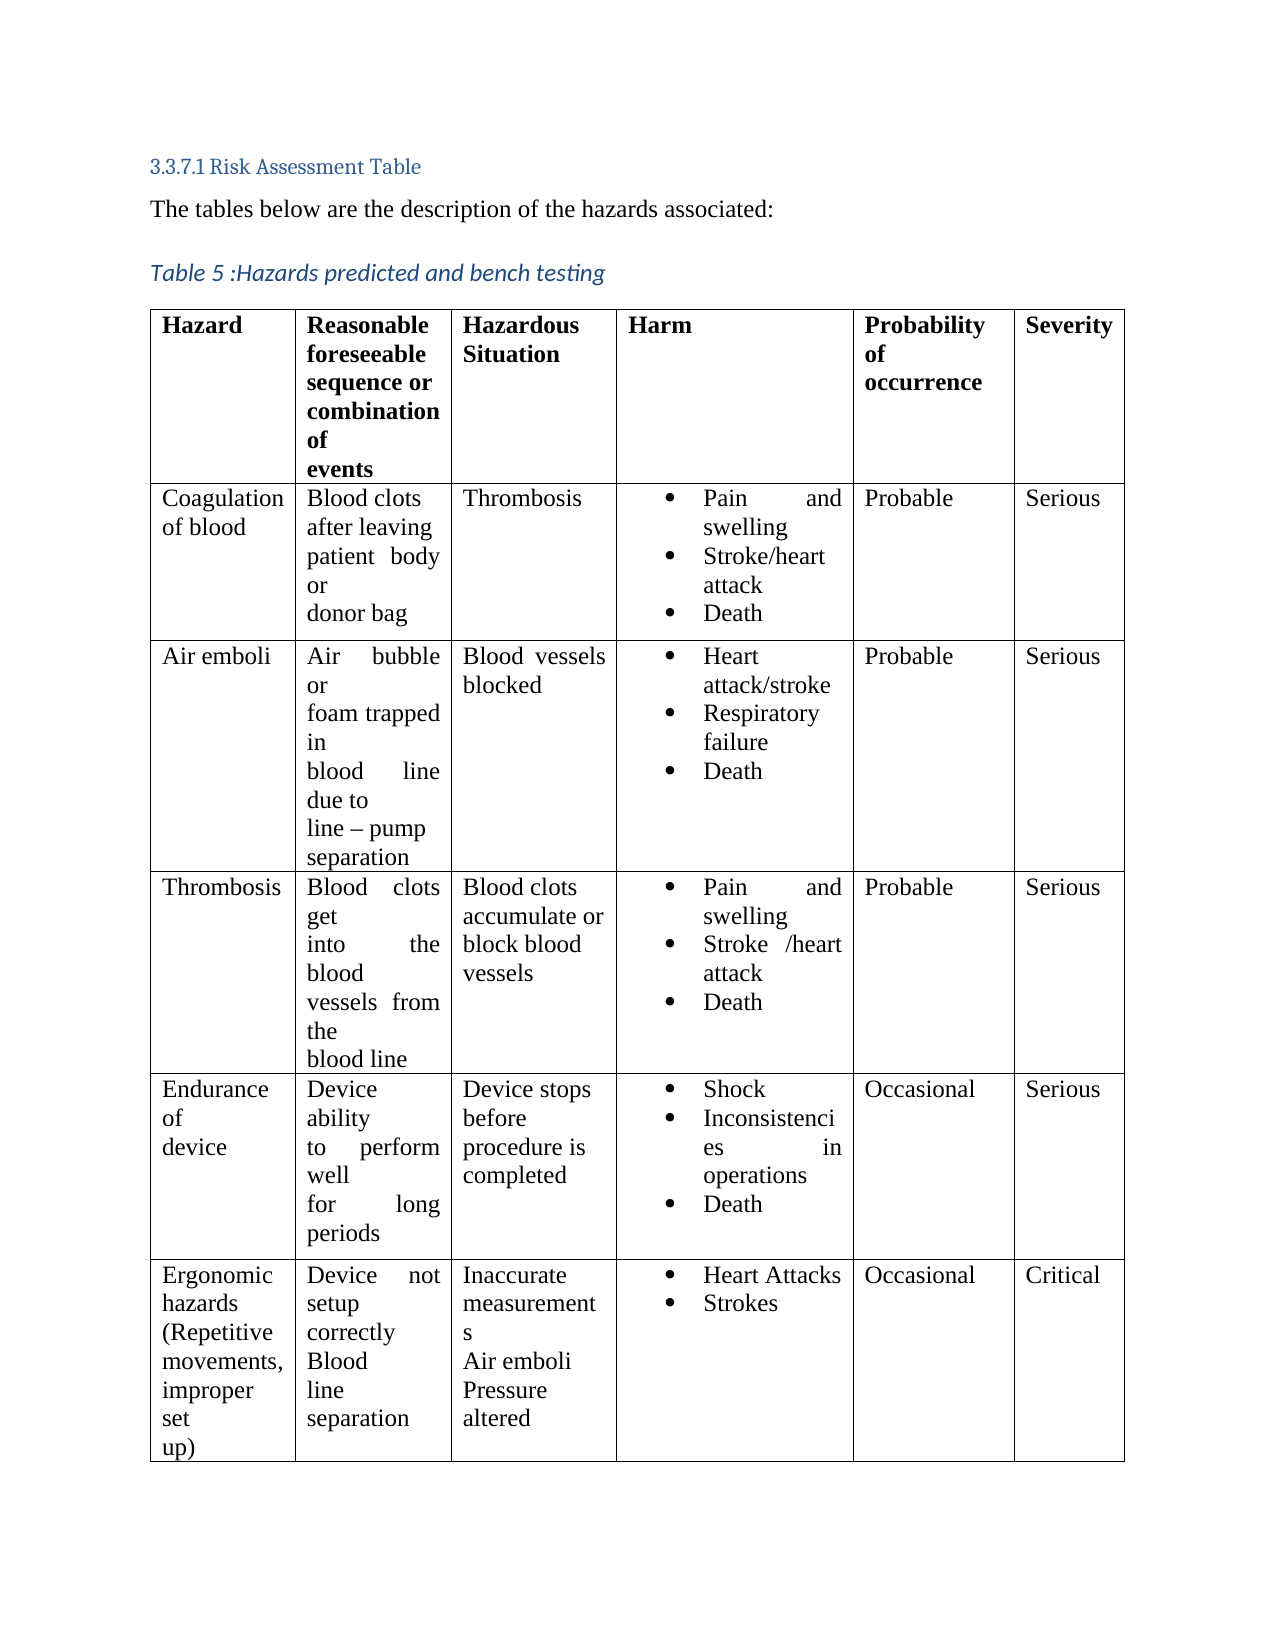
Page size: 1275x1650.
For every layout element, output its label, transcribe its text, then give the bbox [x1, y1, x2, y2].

table_cell Device ability to perform well for long periods [296, 1074, 451, 1259]
table_cell Ergonomic hazards (Repetitive movements, improper set up) [151, 1260, 295, 1461]
subtitle 3.3.7.1 Risk Assessment Table [150, 154, 1125, 181]
text Table 5 :Hazards predicted and bench testing [150, 258, 1125, 288]
table_cell Serious [1015, 484, 1124, 640]
table_cell Endurance of device [151, 1074, 295, 1259]
table_header Severity [1015, 310, 1124, 482]
table_header Harm [617, 310, 853, 482]
table_cell Serious [1015, 641, 1124, 871]
table_cell Occasional [854, 1074, 1014, 1259]
table_cell Pain and swelling Stroke/heart attack Death [617, 484, 853, 640]
table_cell Blood clots get into the blood vessels from the blood line [296, 872, 451, 1073]
table_cell Shock Inconsistencies in operations Death [617, 1074, 853, 1259]
table_cell Blood clots accumulate or block blood vessels [452, 872, 616, 1073]
table_header Hazardous Situation [452, 310, 616, 482]
table_cell Device stops before procedure is completed [452, 1074, 616, 1259]
table_cell Heart Attacks Strokes [617, 1260, 853, 1461]
table_cell Serious [1015, 1074, 1124, 1259]
table_cell Coagulation of blood [151, 484, 295, 640]
table_cell Pain and swelling Stroke /heart attack Death [617, 872, 853, 1073]
table_header Hazard [151, 310, 295, 482]
table_cell Inaccurate measurements Air emboli Pressure altered [452, 1260, 616, 1461]
table_cell Air bubble or foam trapped in blood line due to line – pump separation [296, 641, 451, 871]
table_cell Thrombosis [151, 872, 295, 1073]
table_cell Air emboli [151, 641, 295, 871]
table_cell Blood vessels blocked [452, 641, 616, 871]
text The tables below are the description of the hazards associated: [150, 194, 1125, 222]
table_cell Probable [854, 484, 1014, 640]
table_header Probability of occurrence [854, 310, 1014, 482]
table_cell Thrombosis [452, 484, 616, 640]
table_cell Critical [1015, 1260, 1124, 1461]
table_cell Serious [1015, 872, 1124, 1073]
table_cell Blood clots after leaving patient body or donor bag [296, 484, 451, 640]
table_cell Device not setup correctly Blood line separation [296, 1260, 451, 1461]
table_cell Probable [854, 872, 1014, 1073]
table_header Reasonable foreseeable sequence or combination of events [296, 310, 451, 482]
table_cell Heart attack/stroke Respiratory failure Death [617, 641, 853, 871]
table_cell Probable [854, 641, 1014, 871]
table_cell Occasional [854, 1260, 1014, 1461]
